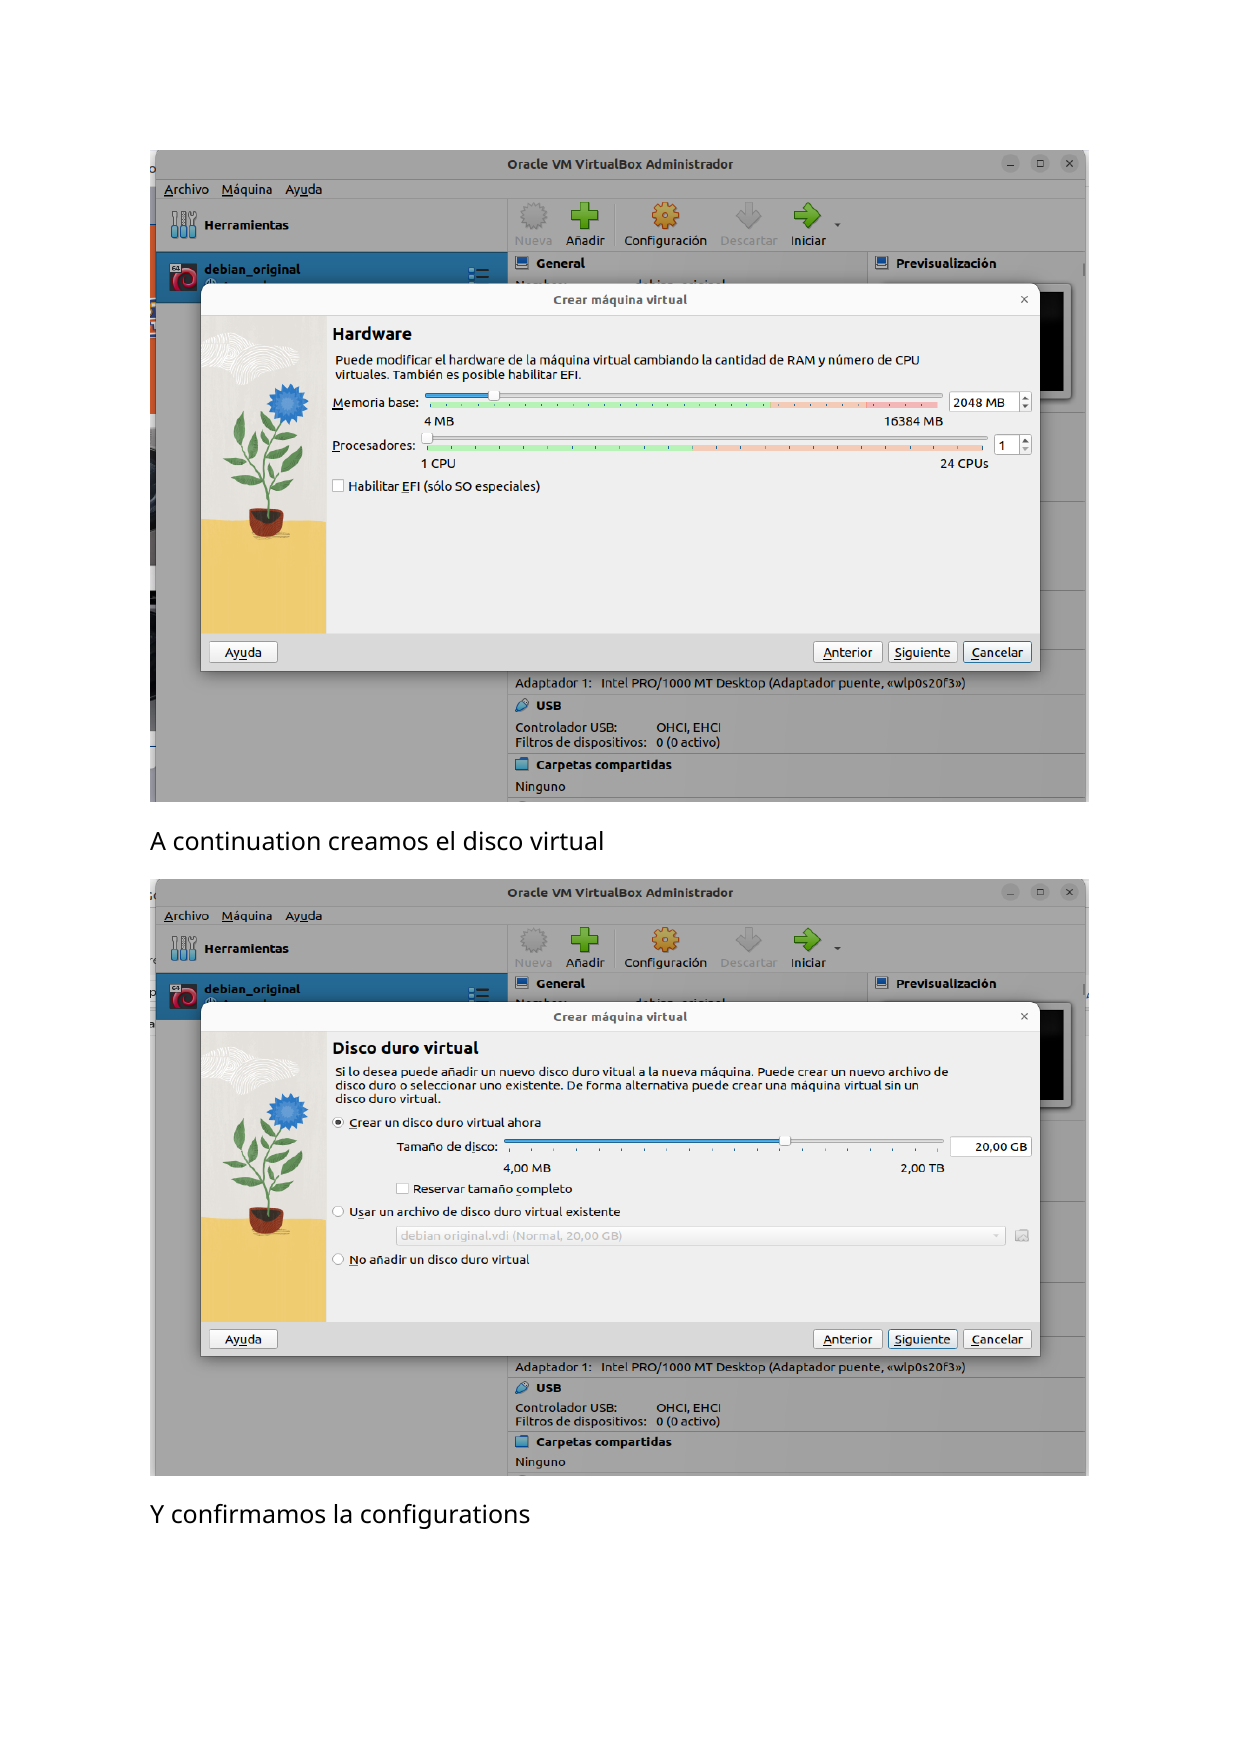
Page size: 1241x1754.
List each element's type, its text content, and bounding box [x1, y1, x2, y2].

text A continuation creamos el disco virtual [150, 824, 1090, 858]
picture [150, 150, 1089, 802]
picture [150, 879, 1089, 1476]
text Y confirmamos la configurations [150, 1497, 1090, 1531]
